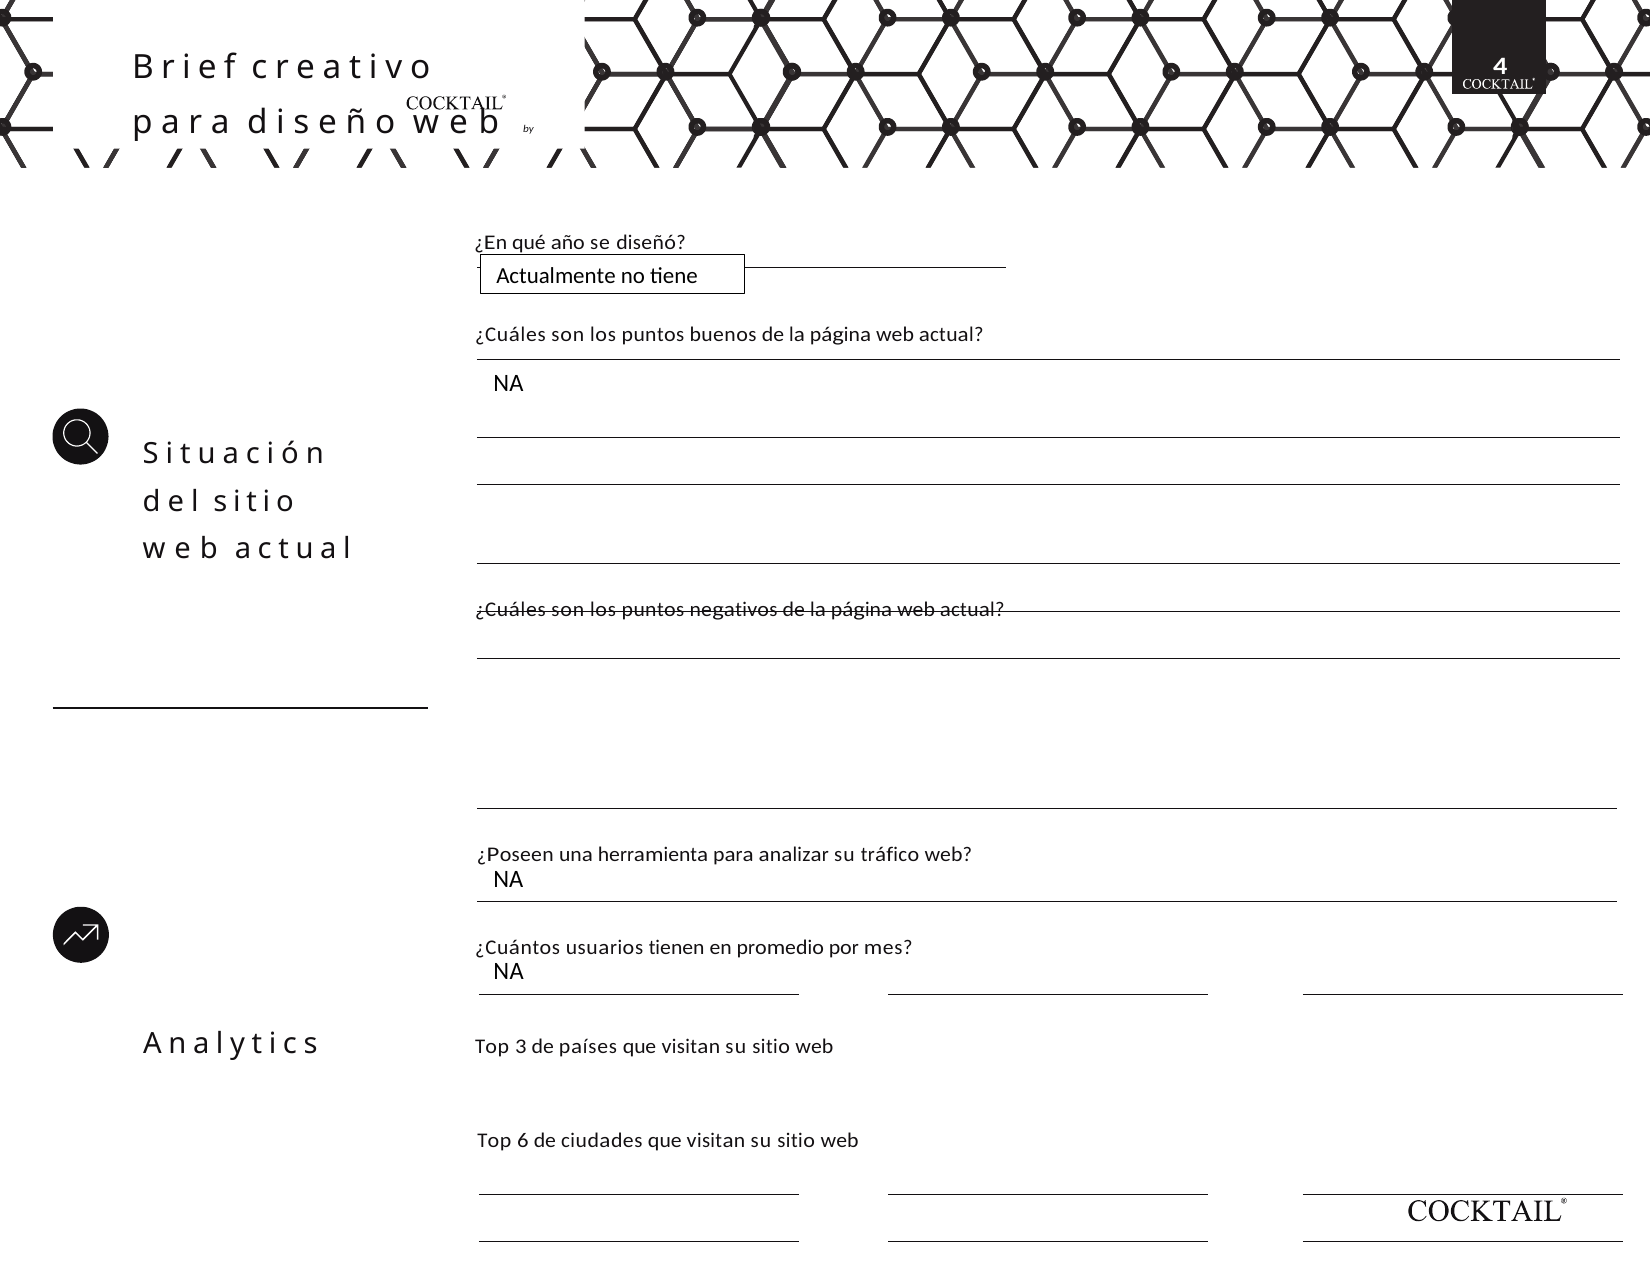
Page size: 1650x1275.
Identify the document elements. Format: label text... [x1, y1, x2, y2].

text ¿Poseen una herramienta para analizar su tráfico web? [477, 842, 1534, 867]
text NA [118, 959, 1532, 984]
text NA [118, 371, 1532, 396]
text ¿Cuáles son los puntos negativos de la página web actual? [475, 596, 1534, 622]
text ¿Cuáles son los puntos buenos de la página web actual? [475, 321, 1534, 346]
text NA [118, 867, 1532, 892]
text ¿En qué año se diseñó? [474, 229, 1534, 254]
text Top 6 de ciudades que visitan su sitio web [477, 1127, 1534, 1153]
text ¿Cuántos usuarios tienen en promedio por mes? [475, 934, 1534, 959]
text Brief creativo 4 para diseño web by [132, 43, 1513, 143]
text Situación del sitio web actual [142, 433, 354, 567]
text Analytics Top 3 de países que visitan su sitio web [143, 1020, 1534, 1062]
